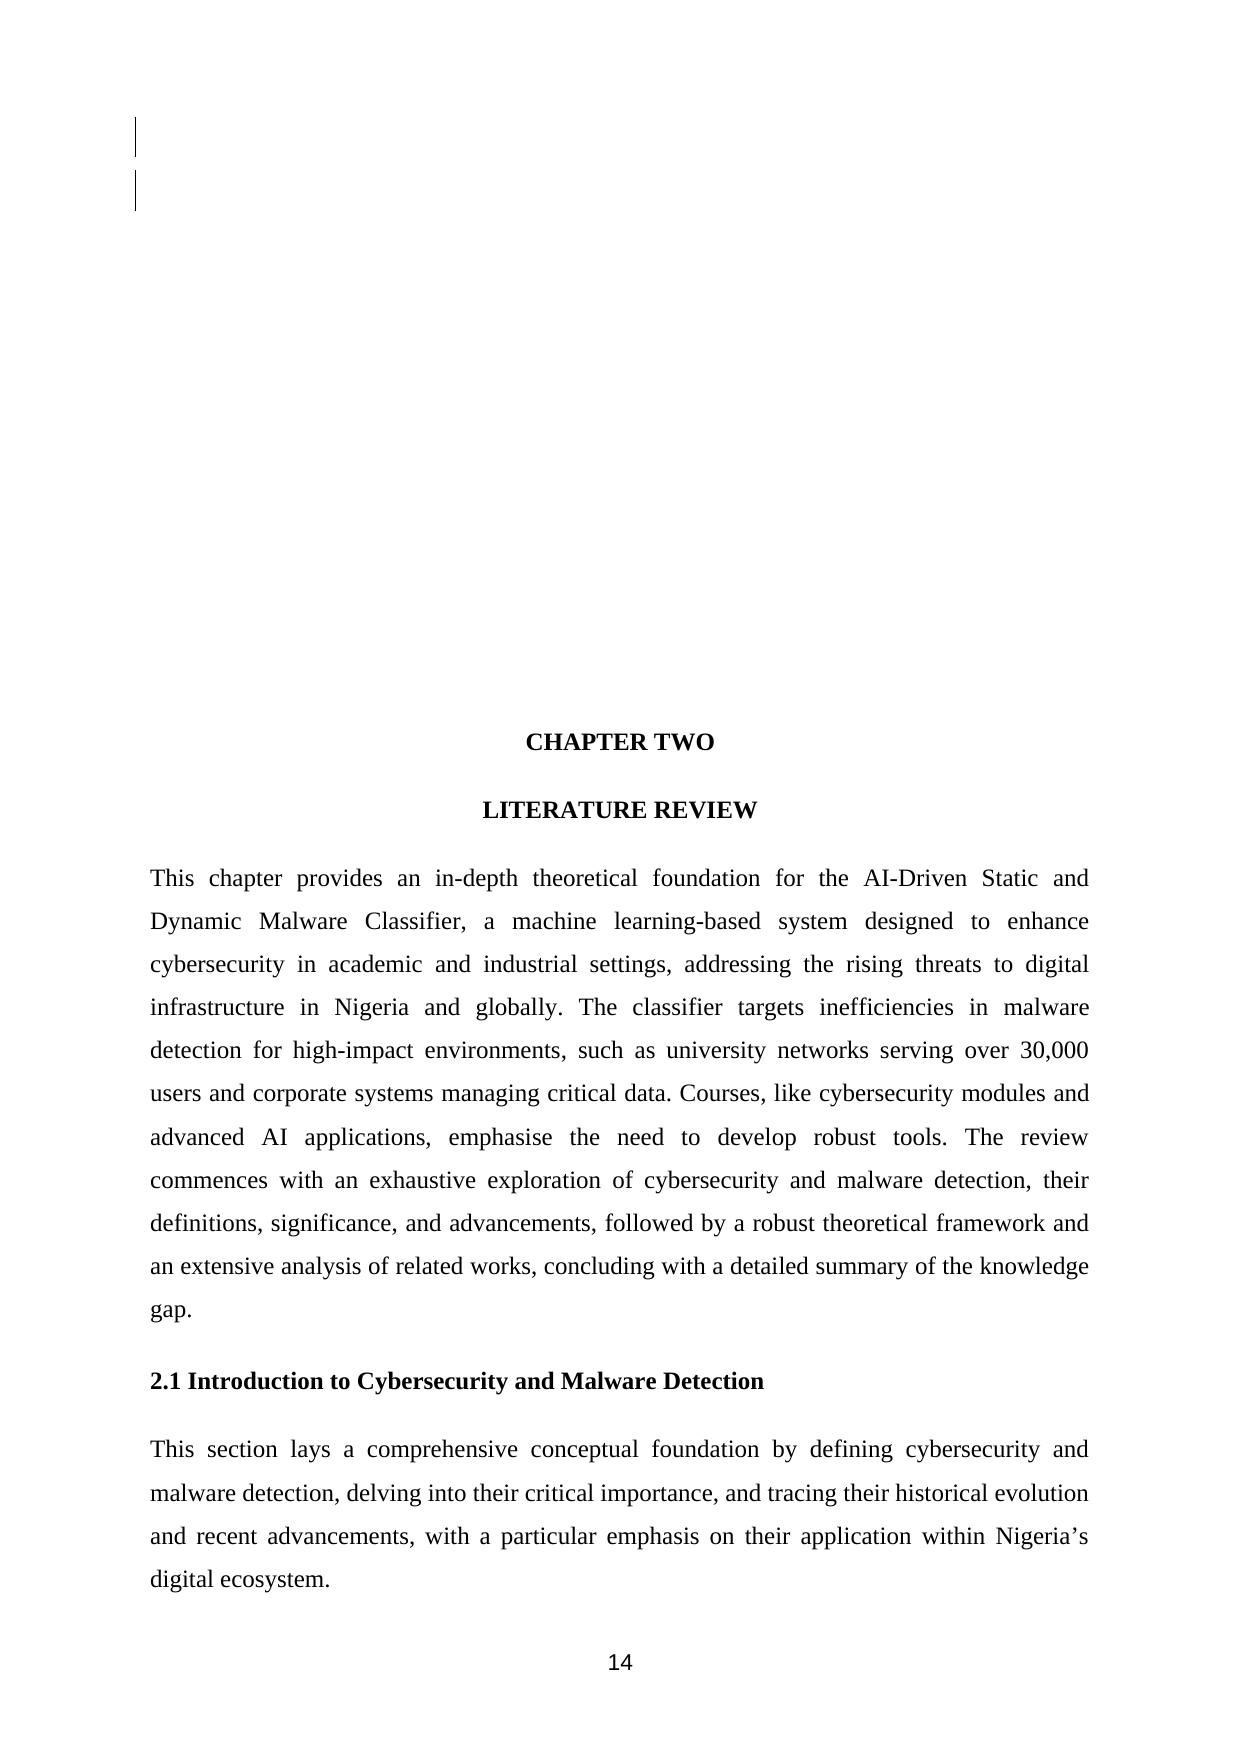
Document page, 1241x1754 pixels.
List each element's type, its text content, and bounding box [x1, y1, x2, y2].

text CHAPTER TWO [150, 727, 1090, 755]
subtitle LITERATURE REVIEW [150, 795, 1090, 823]
subtitle 2.1 Introduction to Cybersecurity and Malware Detection [150, 1366, 1090, 1395]
text This section lays a comprehensive conceptual foundation by defining cybersecurity and malware detection, delving into their critical importance, and tracing their historical evolution and recent advancements, with a particular emphasis on their application within Nigeria’s digital ecosystem. [150, 1434, 1090, 1593]
text This chapter provides an in-depth theoretical foundation for the AI-Driven Static and Dynamic Malware Classifier, a machine learning-based system designed to enhance cybersecurity in academic and industrial settings, addressing the rising threats to digital infrastructure in Nigeria and globally. The classifier targets inefficiencies in malware detection for high-impact environments, such as university networks serving over 30,000 users and corporate systems managing critical data. Courses, like cybersecurity modules and advanced AI applications, emphasise the need to develop robust tools. The review commences with an exhaustive exploration of cybersecurity and malware detection, their definitions, significance, and advancements, followed by a robust theoretical framework and an extensive analysis of related works, concluding with a detailed summary of the knowledge gap. [150, 863, 1090, 1323]
